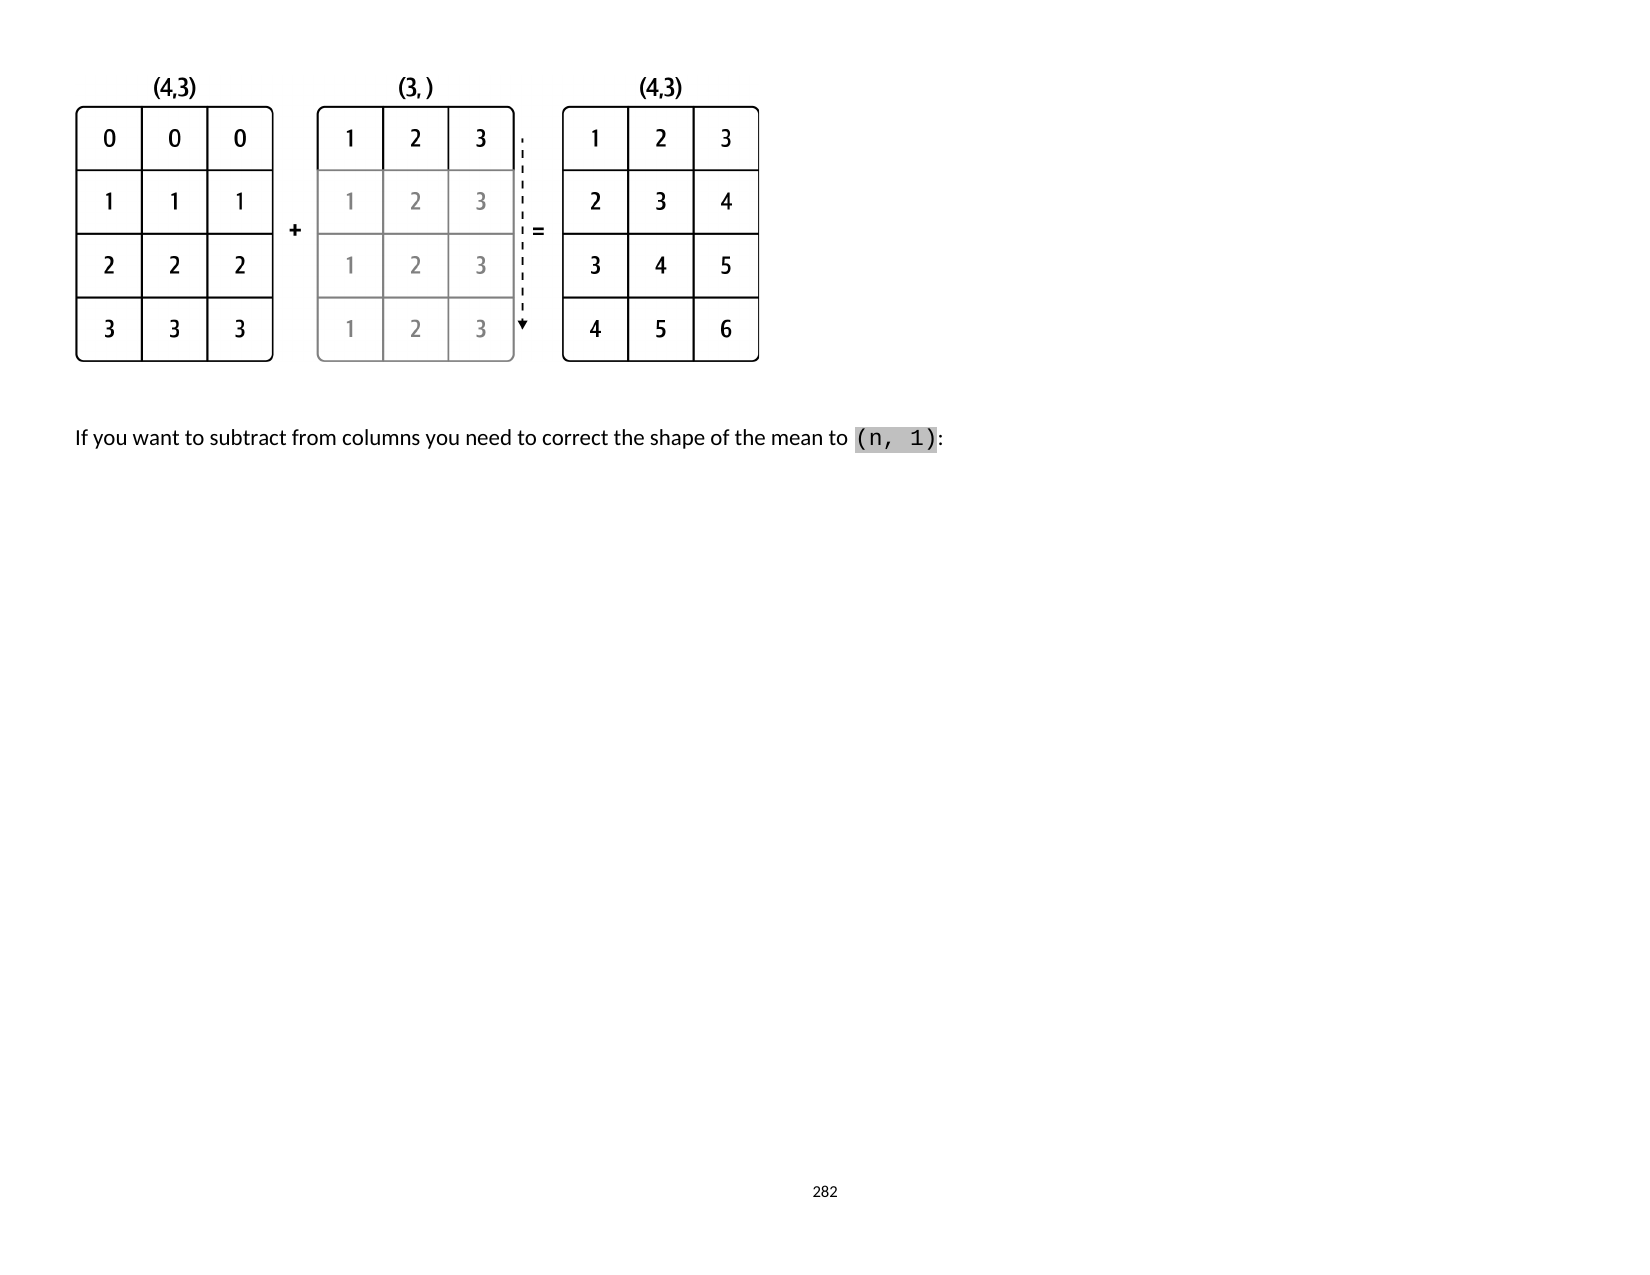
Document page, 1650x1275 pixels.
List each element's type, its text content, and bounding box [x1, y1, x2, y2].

picture [75, 75, 760, 362]
text If you want to subtract from columns you need to correct the shape of the mean to (n, 1): [75, 423, 1575, 453]
